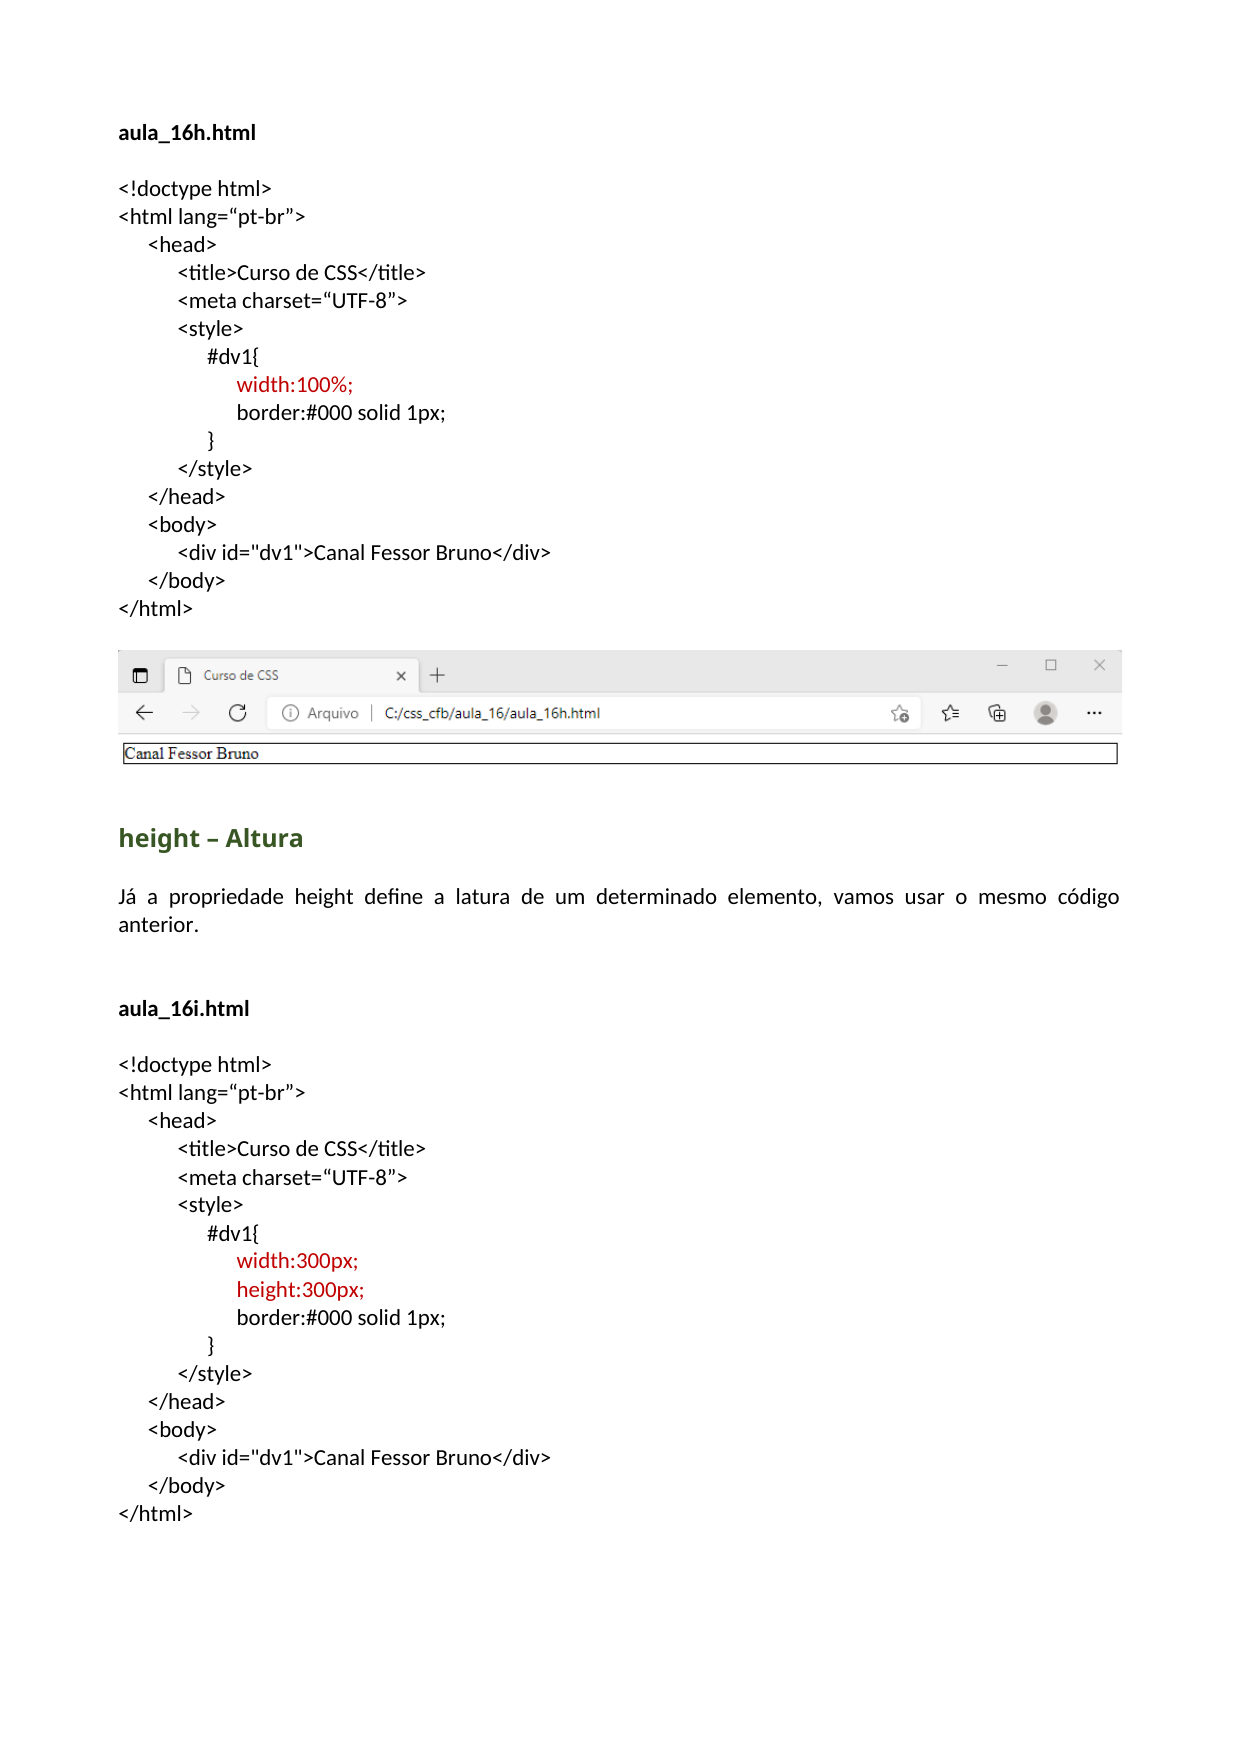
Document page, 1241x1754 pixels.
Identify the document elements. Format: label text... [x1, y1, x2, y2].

text width:300px; [118, 1247, 1122, 1275]
text </style> [118, 1359, 1122, 1387]
text <head> [118, 230, 1122, 258]
text #dv1{ [118, 1219, 1122, 1247]
text aula_16i.html [118, 994, 1122, 1022]
text </body> [118, 566, 1122, 594]
text <!doctype html> [118, 174, 1122, 202]
text </html> [118, 594, 1122, 622]
text <meta charset=“UTF-8”> [118, 1163, 1122, 1191]
text } [118, 426, 1122, 454]
text border:#000 solid 1px; [118, 398, 1122, 426]
text <html lang=“pt-br”> [118, 202, 1122, 230]
text <div id="dv1">Canal Fessor Bruno</div> [118, 538, 1122, 566]
text #dv1{ [118, 342, 1122, 370]
text } [118, 1331, 1122, 1359]
text border:#000 solid 1px; [118, 1303, 1122, 1331]
text <html lang=“pt-br”> [118, 1078, 1122, 1107]
text <!doctype html> [118, 1051, 1122, 1078]
text <title>Curso de CSS</title> [118, 258, 1122, 286]
text <style> [118, 314, 1122, 342]
text <div id="dv1">Canal Fessor Bruno</div> [118, 1443, 1122, 1471]
picture [118, 650, 1123, 793]
text aula_16h.html [118, 118, 1122, 146]
text </body> [118, 1471, 1122, 1499]
text <style> [118, 1191, 1122, 1219]
text width:100%; [118, 370, 1122, 398]
text <meta charset=“UTF-8”> [118, 286, 1122, 314]
text </html> [118, 1499, 1122, 1527]
text <body> [118, 510, 1122, 538]
subtitle height – Altura [118, 820, 1122, 854]
text </style> [118, 454, 1122, 482]
text </head> [118, 482, 1122, 510]
text <body> [118, 1415, 1122, 1443]
text <head> [118, 1107, 1122, 1134]
text <title>Curso de CSS</title> [118, 1134, 1122, 1163]
text Já a propriedade height define a latura de um determinado elemento, vamos usar o mesmo código anterior. [118, 882, 1122, 938]
text </head> [118, 1387, 1122, 1415]
text height:300px; [118, 1275, 1122, 1303]
